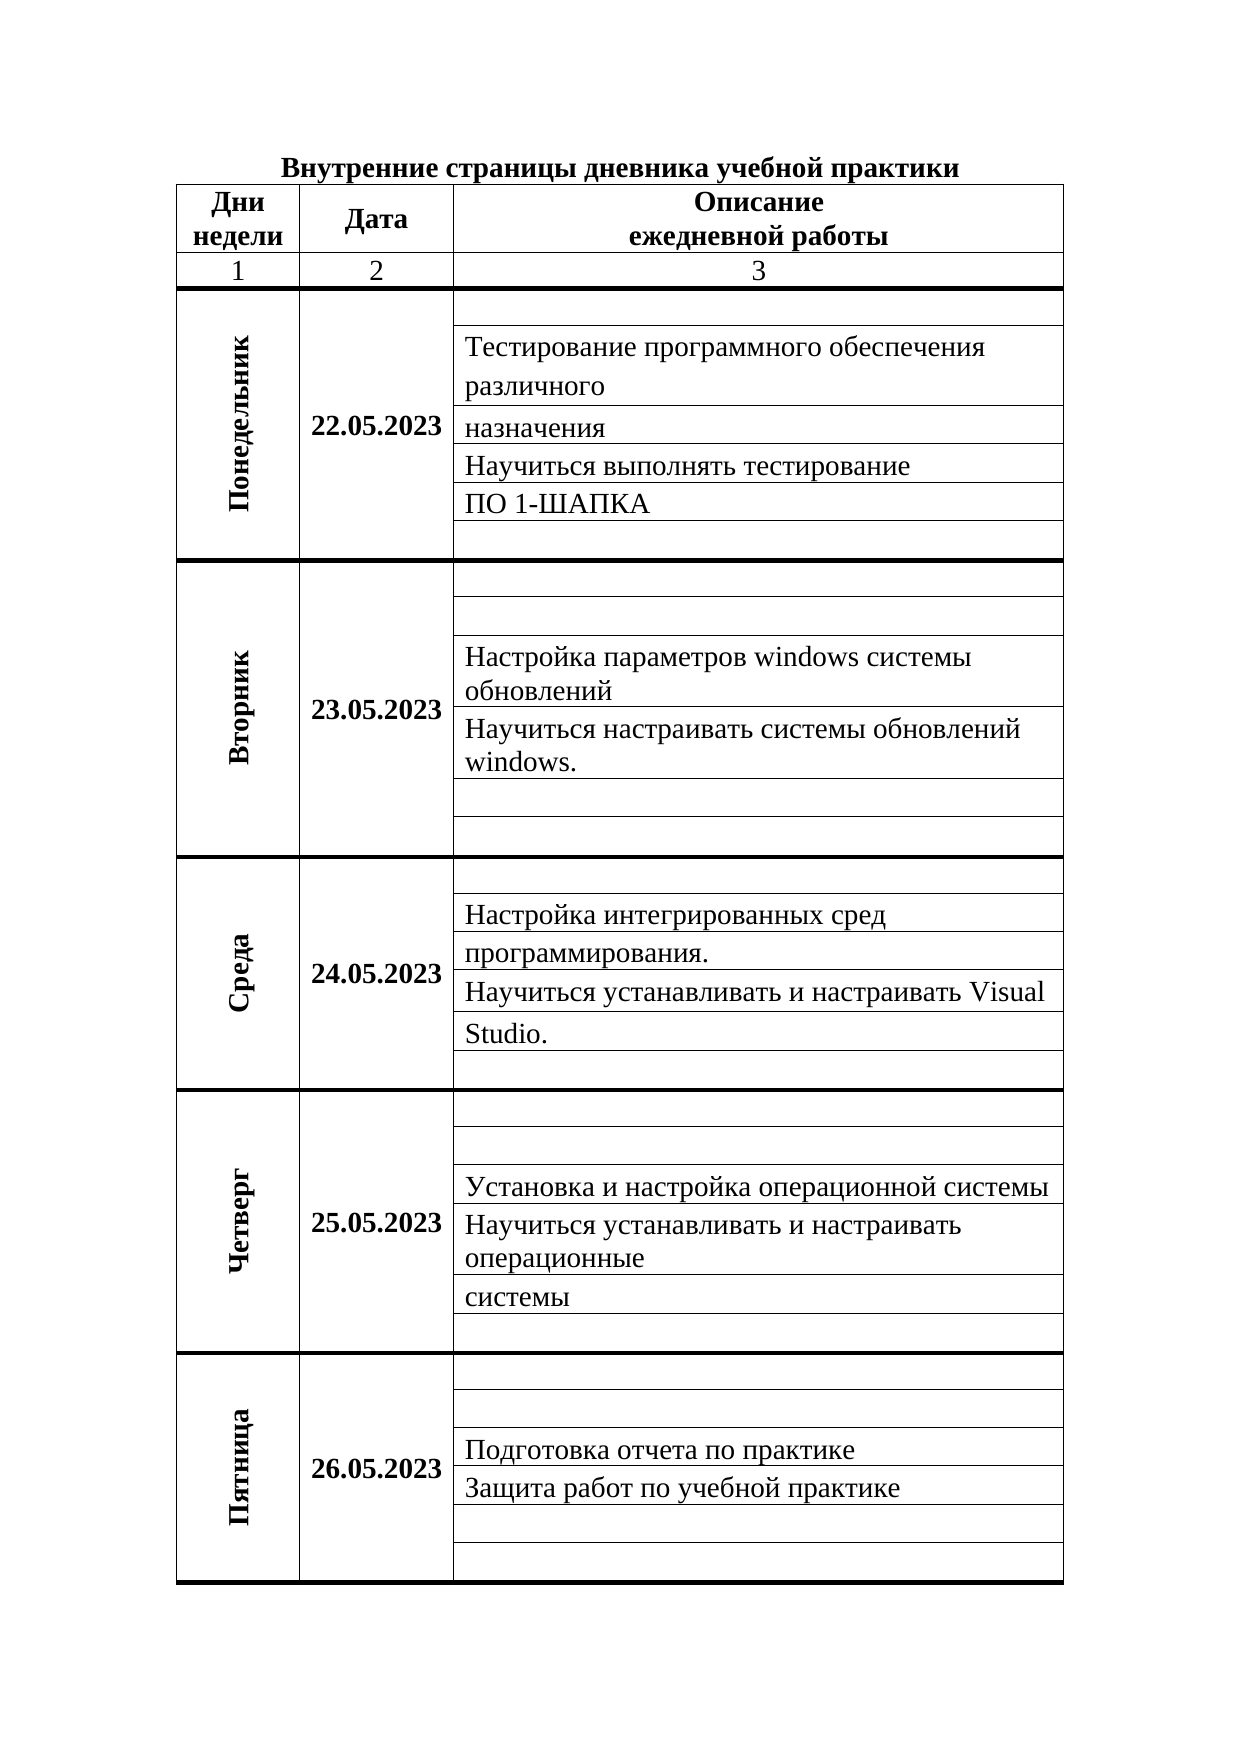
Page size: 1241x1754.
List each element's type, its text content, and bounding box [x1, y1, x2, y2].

table_cell Пятница [177, 1355, 299, 1580]
table_cell 2 [300, 253, 453, 286]
table_cell ПО 1-ШАПКА [454, 483, 1063, 520]
table_cell [454, 859, 1063, 893]
table_cell Установка и настройка операционной системы [454, 1165, 1063, 1202]
table_cell [454, 1355, 1063, 1389]
table_cell Защита работ по учебной практике [454, 1466, 1063, 1503]
table_cell Вторник [177, 563, 299, 854]
table_cell 1 [177, 253, 299, 286]
table_header Описание ежедневной работы [454, 185, 1063, 252]
table_cell [454, 1314, 1063, 1351]
table_cell 24.05.2023 [300, 859, 453, 1088]
table_cell [454, 1127, 1063, 1164]
table_cell Подготовка отчета по практике [454, 1428, 1063, 1465]
table_cell 23.05.2023 [300, 563, 453, 854]
table_cell [454, 597, 1063, 634]
table_cell [454, 1390, 1063, 1427]
table_header Дата [300, 185, 453, 252]
table_cell Настройка интегрированных сред [454, 894, 1063, 931]
table_cell [454, 1505, 1063, 1542]
table_cell [454, 817, 1063, 854]
table_cell 25.05.2023 [300, 1092, 453, 1351]
table_cell системы [454, 1275, 1063, 1312]
table_cell [454, 1092, 1063, 1126]
table_cell [454, 1051, 1063, 1088]
table_cell [454, 779, 1063, 816]
table_cell Понедельник [177, 291, 299, 558]
table_cell Научиться настраивать системы обновлений windows. [454, 707, 1063, 778]
table_cell Научиться выполнять тестирование [454, 444, 1063, 482]
table_cell 26.05.2023 [300, 1355, 453, 1580]
table_cell назначения [454, 406, 1063, 443]
table_cell программирования. [454, 932, 1063, 969]
table_cell Научиться устанавливать и настраивать операционные [454, 1204, 1063, 1274]
table_cell 3 [454, 253, 1063, 286]
table_cell [454, 1543, 1063, 1580]
table_cell [454, 563, 1063, 596]
table_cell [454, 291, 1063, 324]
table_cell [454, 521, 1063, 558]
table_cell Настройка параметров windows системы обновлений [454, 636, 1063, 706]
table_cell 22.05.2023 [300, 291, 453, 558]
table_cell Среда [177, 859, 299, 1088]
table_cell Четверг [177, 1092, 299, 1351]
text Внутренние страницы дневника учебной практики [187, 150, 1053, 183]
table_cell Studio. [454, 1012, 1063, 1049]
table_header Дни недели [177, 185, 299, 252]
table_cell Научиться устанавливать и настраивать Visual [454, 970, 1063, 1011]
table_cell Тестирование программного обеспечения различного [454, 326, 1063, 405]
